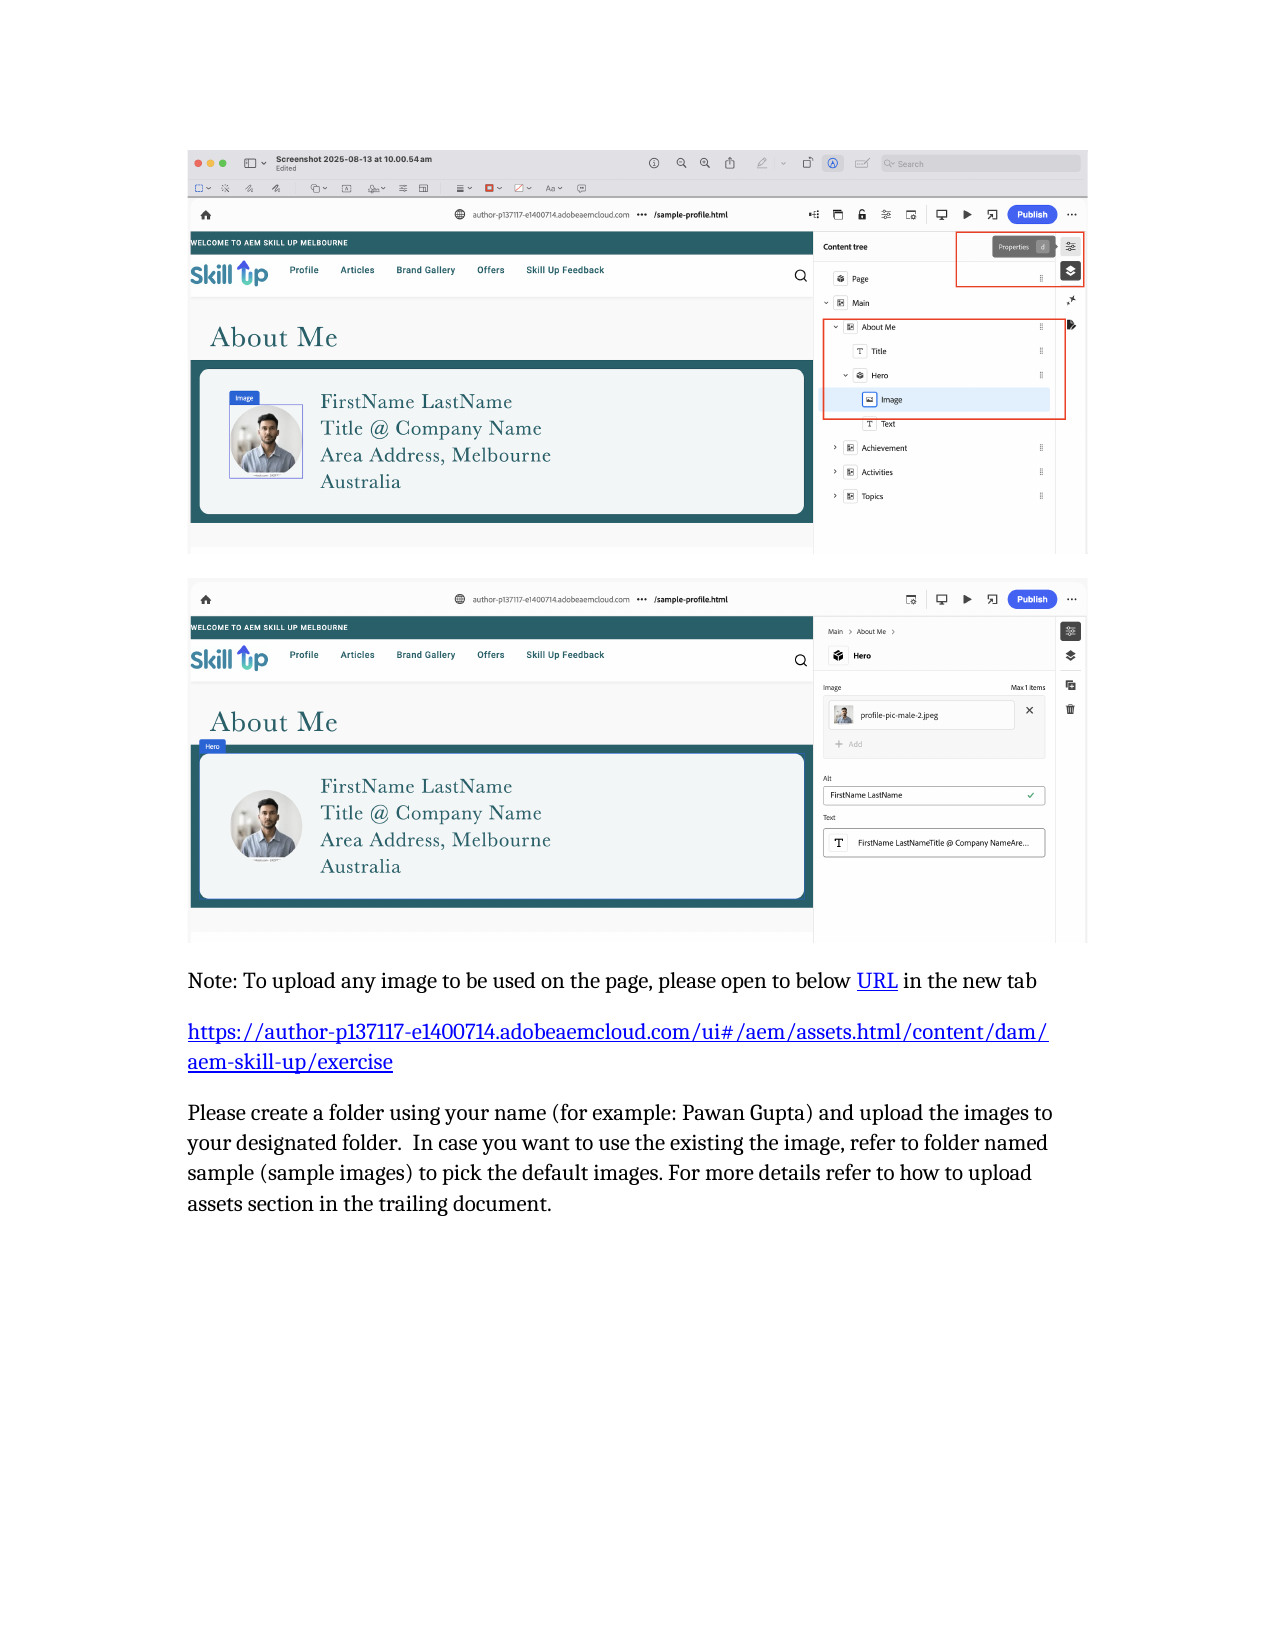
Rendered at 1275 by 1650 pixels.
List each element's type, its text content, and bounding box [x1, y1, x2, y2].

text Note: To upload any image to be used on the page, please open to below URL in the new tab [187, 967, 1087, 994]
picture [187, 578, 1088, 943]
picture [187, 150, 1088, 554]
text Please create a folder using your name (for example: Pawan Gupta) and upload the images to your designated folder. In case you want to use the existing the image, refer to folder named sample (sample images) to pick the default images. For more details refer to how to upload assets section in the trailing document. [187, 1100, 1087, 1217]
text https://author-p137117-e1400714.adobeaemcloud.com/ui#/aem/assets.html/content/dam/aem-skill-up/exercise [187, 1018, 1087, 1075]
